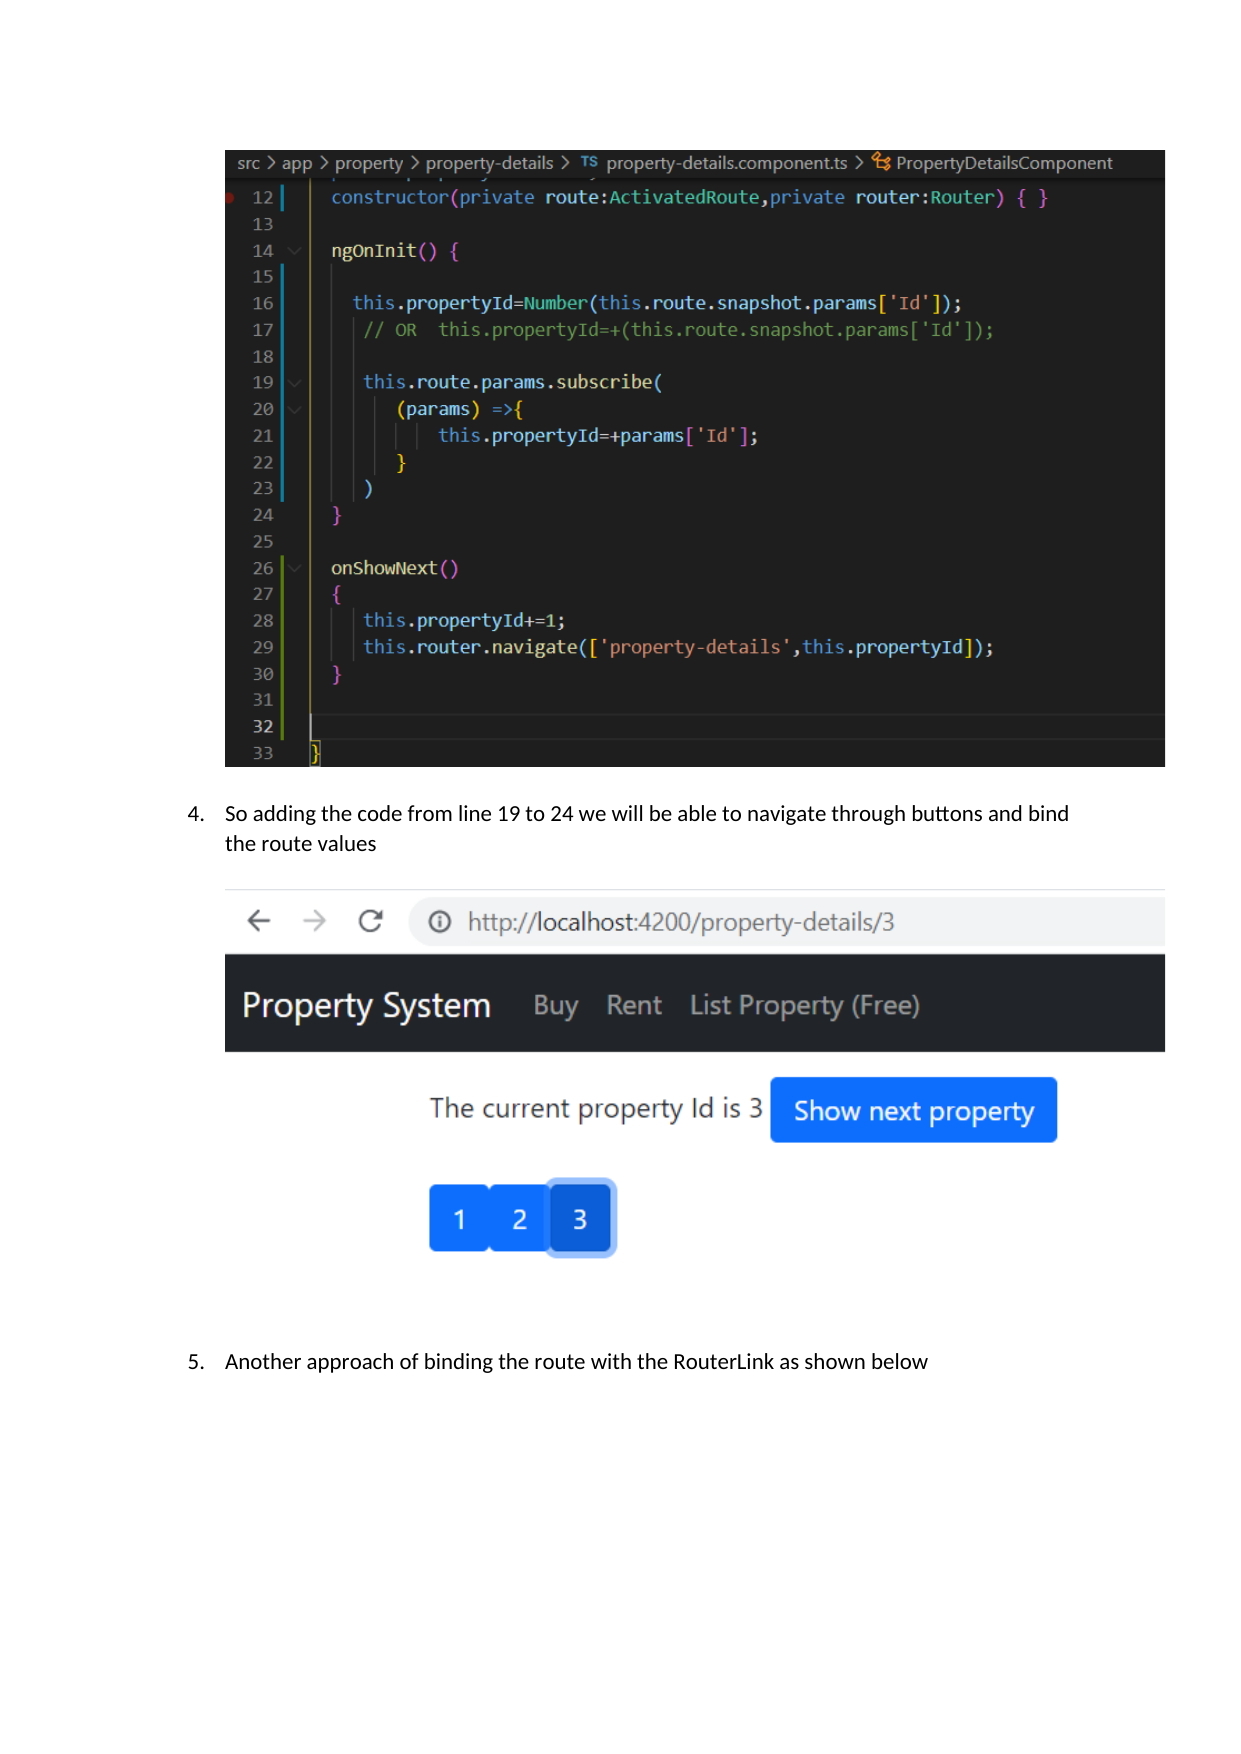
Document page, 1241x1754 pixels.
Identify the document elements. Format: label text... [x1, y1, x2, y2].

list So adding the code from line 19 to 24 we will be able to navigate through buttons and bind the route values [187, 799, 1090, 857]
picture [225, 150, 1166, 767]
list Another approach of binding the route with the RouterLink as shown below [187, 1347, 1090, 1375]
picture [225, 889, 1166, 1345]
